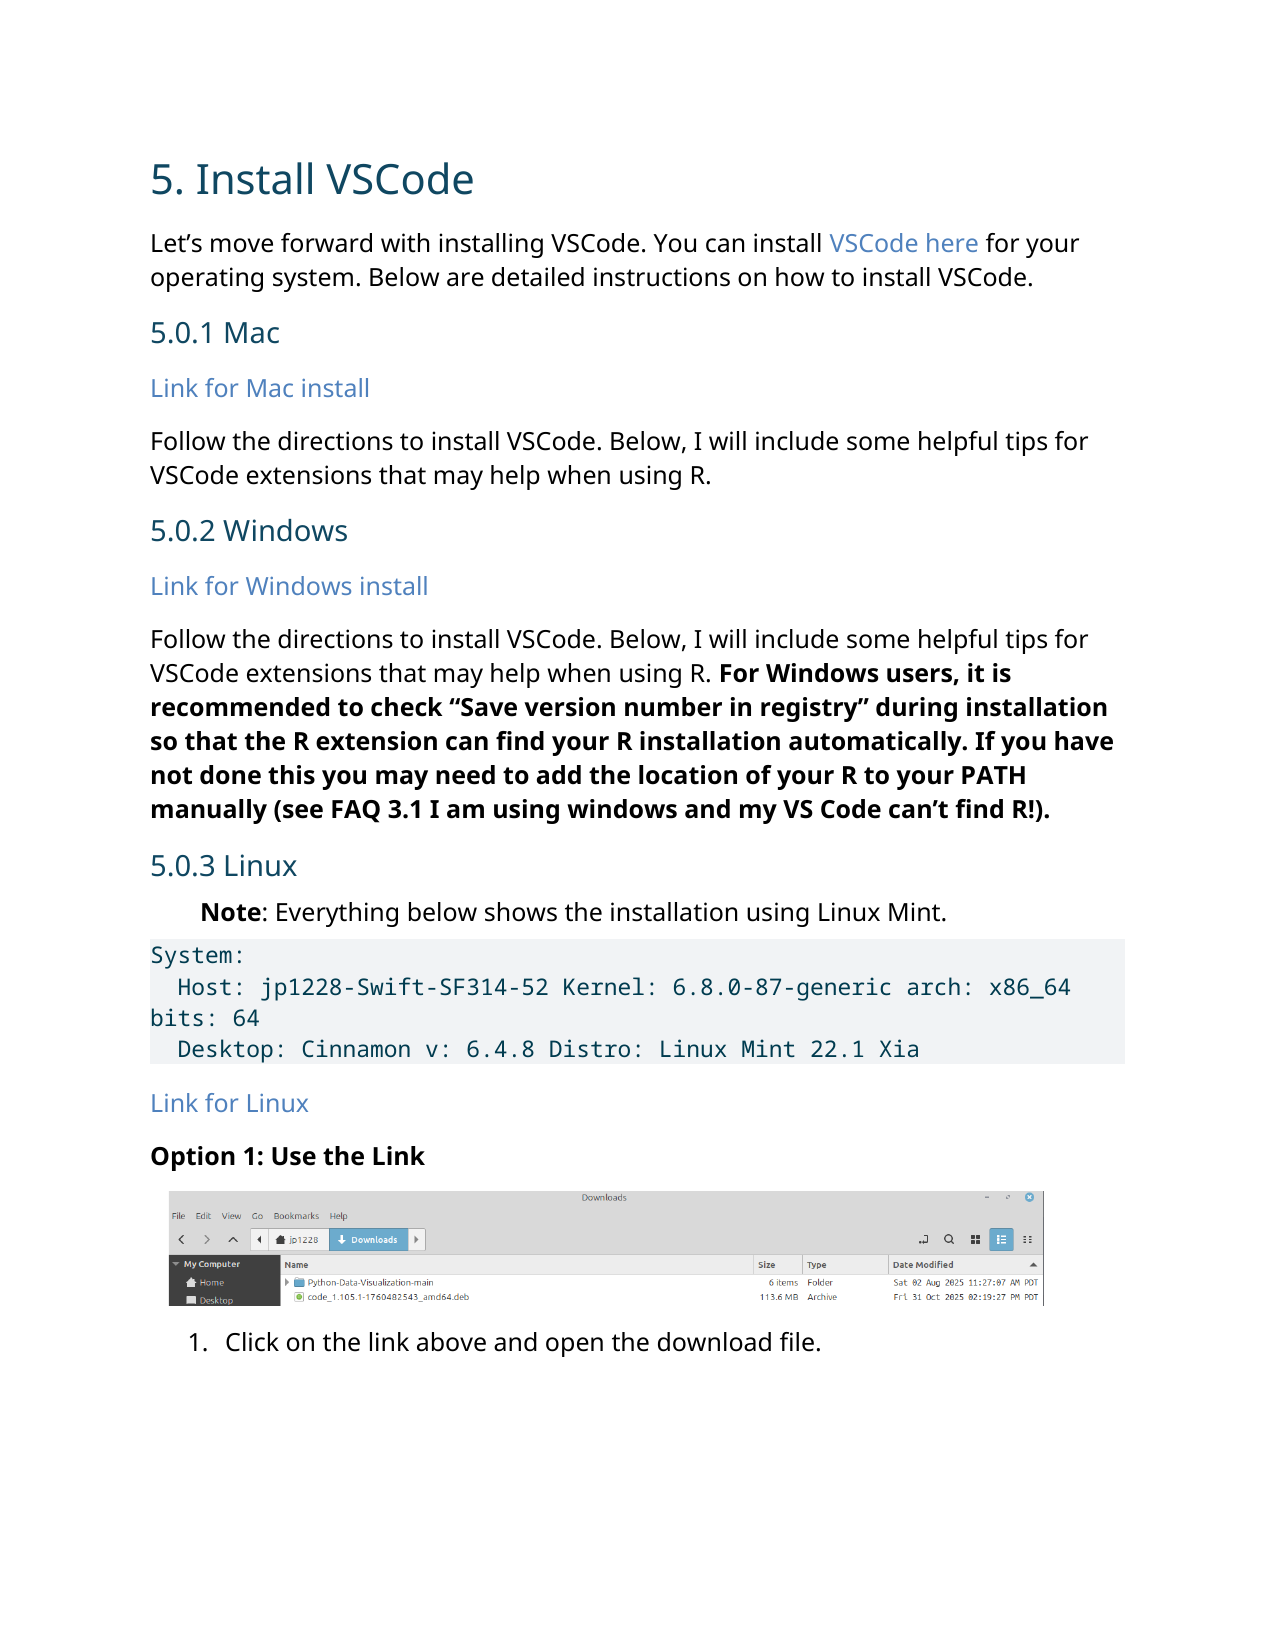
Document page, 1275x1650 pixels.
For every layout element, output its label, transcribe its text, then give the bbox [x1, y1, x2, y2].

text Link for Windows install [150, 569, 1125, 603]
text Follow the directions to install VSCode. Below, I will include some helpful tips for VSCode extensions that may help when using R. For Windows users, it is recommended to check “Save version number in registry” during installation so that the R extension can find your R installation automatically. If you have not done this you may need to add the location of your R to your PATH manually (see FAQ 3.1 I am using windows and my VS Code can’t find R!). [150, 622, 1125, 826]
subtitle 5.0.2 Windows [150, 511, 1125, 550]
subtitle 5.0.3 Linux [150, 845, 1125, 884]
text Link for Linux [150, 1085, 1125, 1119]
list Click on the link above and open the download file. [187, 1324, 1125, 1358]
text System: Host: jp1228-Swift-SF314-52 Kernel: 6.8.0-87-generic arch: x86_64 bits: 64 Desktop: Cinnamon v: 6.4.8 Distro: Linux Mint 22.1 Xia [150, 939, 1125, 1064]
text Link for Mac install [150, 371, 1125, 405]
text Let’s move forward with installing VSCode. You can install VSCode here for your operating system. Below are detailed instructions on how to install VSCode. [150, 226, 1125, 294]
text Note: Everything below shows the installation using Linux Mint. [200, 895, 1075, 929]
text Follow the directions to install VSCode. Below, I will include some helpful tips for VSCode extensions that may help when using R. [150, 424, 1125, 492]
text Option 1: Use the Link [150, 1138, 1125, 1172]
picture [168, 1191, 1044, 1306]
subtitle 5.0.1 Mac [150, 312, 1125, 352]
subtitle 5. Install VSCode [150, 150, 1125, 207]
